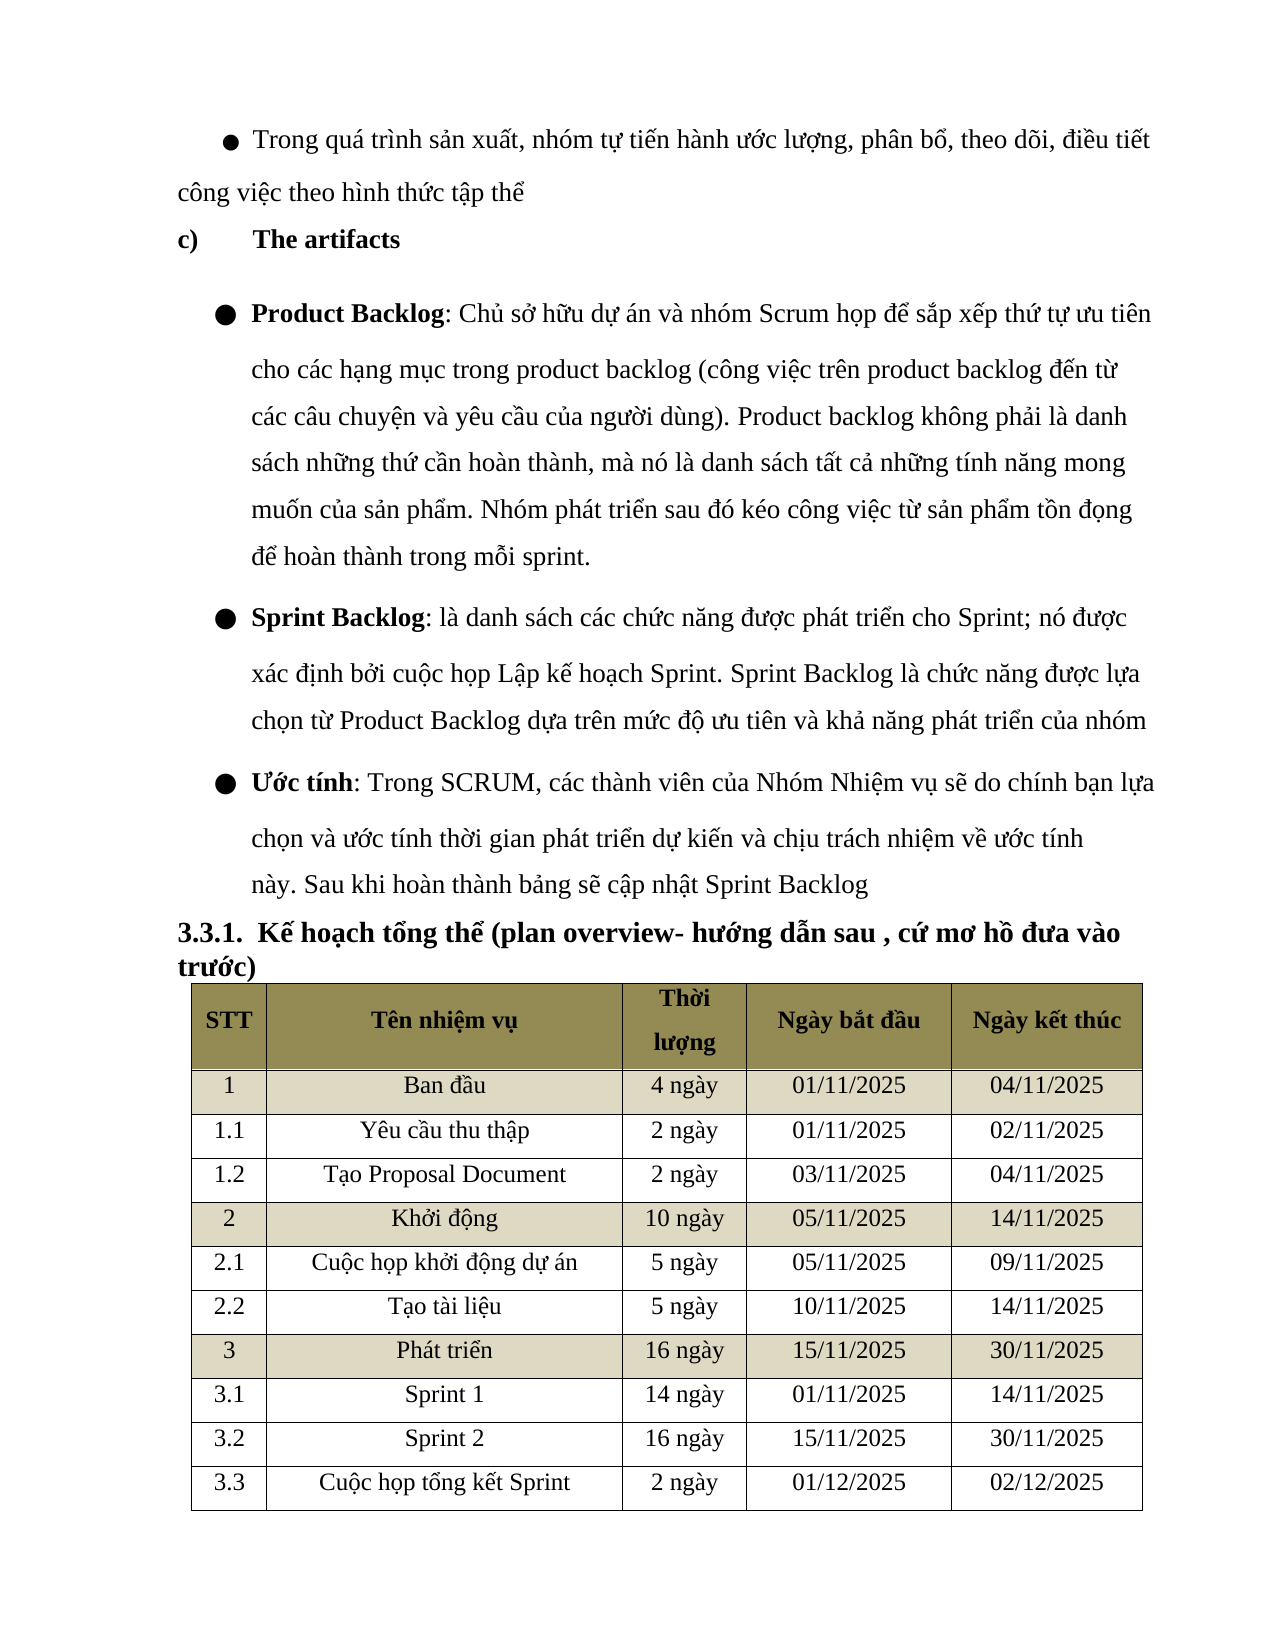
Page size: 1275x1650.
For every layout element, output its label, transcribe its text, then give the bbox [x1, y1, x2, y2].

table_cell Cuộc họp tổng kết Sprint [267, 1467, 622, 1510]
table_cell 14/11/2025 [952, 1379, 1142, 1422]
table_header Ngày kết thúc [952, 984, 1142, 1069]
table_cell Yêu cầu thu thập [267, 1115, 622, 1158]
list Sprint Backlog: là danh sách các chức năng được phát triển cho Sprint; nó được xác định bởi cuộc họp Lập kế hoạch Sprint. Sprint Backlog là chức năng được lựa chọn từ Product Backlog dựa trên mức độ ưu tiên và khả năng phát triển của nhóm [213, 587, 1157, 735]
table_cell 04/11/2025 [952, 1159, 1142, 1202]
table_cell 16 ngày [623, 1423, 746, 1466]
table_cell 09/11/2025 [952, 1247, 1142, 1290]
table_cell 05/11/2025 [747, 1203, 951, 1246]
table_cell Tạo tài liệu [267, 1291, 622, 1334]
table_cell 1 [192, 1071, 266, 1114]
table_cell 14/11/2025 [952, 1291, 1142, 1334]
table_cell 3.3 [192, 1467, 266, 1510]
table_cell 3.1 [192, 1379, 266, 1422]
table_cell 3.2 [192, 1423, 266, 1466]
table_cell 16 ngày [623, 1335, 746, 1378]
table_cell 1.1 [192, 1115, 266, 1158]
table_header STT [192, 984, 266, 1069]
table_cell 01/12/2025 [747, 1467, 951, 1510]
table_cell Phát triển [267, 1335, 622, 1378]
table_header Ngày bắt đầu [747, 984, 951, 1069]
table_cell 2 [192, 1203, 266, 1246]
table_cell 1.2 [192, 1159, 266, 1202]
table_cell 14 ngày [623, 1379, 746, 1422]
table_cell 5 ngày [623, 1247, 746, 1290]
table_cell 30/11/2025 [952, 1335, 1142, 1378]
table_cell 05/11/2025 [747, 1247, 951, 1290]
table_cell 04/11/2025 [952, 1071, 1142, 1114]
list Product Backlog: Chủ sở hữu dự án và nhóm Scrum họp để sắp xếp thứ tự ưu tiên cho các hạng mục trong product backlog (công việc trên product backlog đến từ các câu chuyện và yêu cầu của người dùng). Product backlog không phải là danh sách những thứ cần hoàn thành, mà nó là danh sách tất cả những tính năng mong muốn của sản phẩm. Nhóm phát triển sau đó kéo công việc từ sản phẩm tồn đọng để hoàn thành trong mỗi sprint. [213, 282, 1157, 571]
table_cell Cuộc họp khởi động dự án [267, 1247, 622, 1290]
table_cell 2.1 [192, 1247, 266, 1290]
table_cell 01/11/2025 [747, 1379, 951, 1422]
table_cell 2 ngày [623, 1159, 746, 1202]
table_cell 3 [192, 1335, 266, 1378]
table_cell 2.2 [192, 1291, 266, 1334]
table_cell 02/12/2025 [952, 1467, 1142, 1510]
table_cell Ban đầu [267, 1071, 622, 1114]
table_cell Sprint 2 [267, 1423, 622, 1466]
table_cell 14/11/2025 [952, 1203, 1142, 1246]
subtitle 3.3.1. Kế hoạch tổng thể (plan overview- hướng dẫn sau , cứ mơ hồ đưa vào trước) [177, 915, 1157, 982]
table_cell Tạo Proposal Document [267, 1159, 622, 1202]
list Trong quá trình sản xuất, nhóm tự tiến hành ước lượng, phân bổ, theo dõi, điều tiết công việc theo hình thức tập thể [177, 118, 1157, 207]
table_cell 5 ngày [623, 1291, 746, 1334]
table_header Tên nhiệm vụ [267, 984, 622, 1069]
table_cell Khởi động [267, 1203, 622, 1246]
table_cell 15/11/2025 [747, 1423, 951, 1466]
table_cell 01/11/2025 [747, 1071, 951, 1114]
table_cell 03/11/2025 [747, 1159, 951, 1202]
list Ước tính: Trong SCRUM, các thành viên của Nhóm Nhiệm vụ sẽ do chính bạn lựa chọn và ước tính thời gian phát triển dự kiến ​​và chịu trách nhiệm về ước tính này. Sau khi hoàn thành bảng sẽ cập nhật Sprint Backlog [213, 751, 1157, 900]
table_cell 01/11/2025 [747, 1115, 951, 1158]
list The artifacts [177, 223, 1157, 254]
table_cell 30/11/2025 [952, 1423, 1142, 1466]
table_cell 4 ngày [623, 1071, 746, 1114]
table_cell Sprint 1 [267, 1379, 622, 1422]
table_header Thời lượng [623, 984, 746, 1069]
table_cell 10/11/2025 [747, 1291, 951, 1334]
table_cell 10 ngày [623, 1203, 746, 1246]
table_cell 2 ngày [623, 1467, 746, 1510]
table_cell 02/11/2025 [952, 1115, 1142, 1158]
table_cell 15/11/2025 [747, 1335, 951, 1378]
table_cell 2 ngày [623, 1115, 746, 1158]
